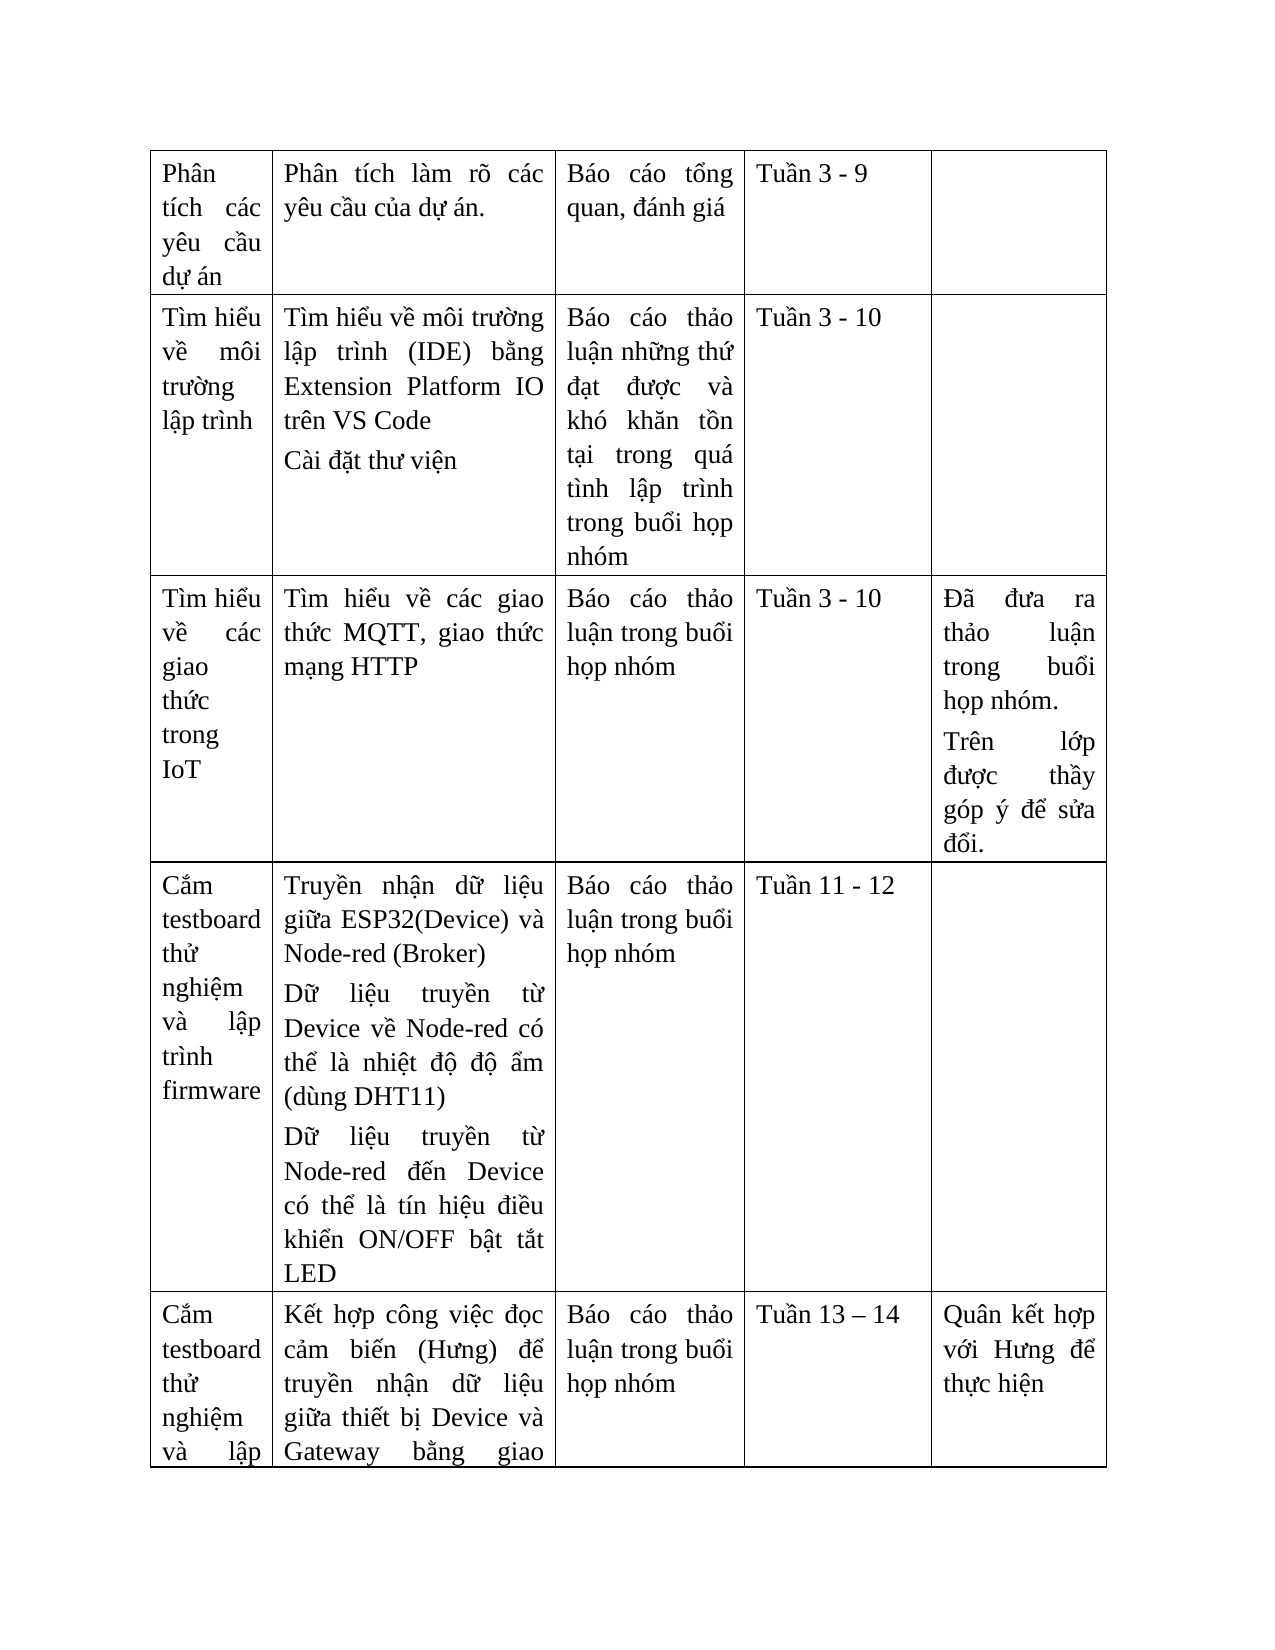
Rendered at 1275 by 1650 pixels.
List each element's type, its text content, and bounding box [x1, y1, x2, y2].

table_cell Truyền nhận dữ liệu giữa ESP32(Device) và Node-red (Broker) Dữ liệu truyền từ Device về Node-red có thể là nhiệt độ độ ẩm (dùng DHT11) Dữ liệu truyền từ Node-red đến Device có thể là tín hiệu điều khiển ON/OFF bật tắt LED [273, 863, 555, 1291]
table_cell [932, 151, 1106, 294]
table_cell Phân tích làm rõ các yêu cầu của dự án. [273, 151, 555, 294]
table_cell Tuần 11 - 12 [745, 863, 931, 1291]
table_cell Báo cáo thảo luận những thứ đạt được và khó khăn tồn tại trong quá tình lập trình trong buổi họp nhóm [556, 295, 744, 574]
table_cell Tuần 3 - 9 [745, 151, 931, 294]
table_cell [932, 295, 1106, 574]
table_cell Báo cáo thảo luận trong buổi họp nhóm [556, 863, 744, 1291]
table_cell Tìm hiểu về các giao thức trong IoT [151, 576, 272, 861]
table_cell Phân tích các yêu cầu dự án [151, 151, 272, 294]
table_cell Tuần 3 - 10 [745, 576, 931, 861]
table_cell [932, 863, 1106, 1291]
table_cell Tìm hiểu về môi trường lập trình (IDE) bằng Extension Platform IO trên VS Code Cài đặt thư viện [273, 295, 555, 574]
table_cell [556, 1292, 744, 1466]
table_cell Cắm testboard thử nghiệm và lập trình firmware [151, 863, 272, 1291]
table_cell Tuần 3 - 10 [745, 295, 931, 574]
table_cell Báo cáo thảo luận trong buổi họp nhóm [556, 576, 744, 861]
table_cell Tuần 13 – 14 [745, 1292, 931, 1466]
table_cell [151, 1292, 272, 1466]
table_cell Tìm hiểu về các giao thức MQTT, giao thức mạng HTTP [273, 576, 555, 861]
table_cell Đã đưa ra thảo luận trong buổi họp nhóm. Trên lớp được thầy góp ý để sửa đổi. [932, 576, 1106, 861]
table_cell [932, 1292, 1106, 1466]
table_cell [556, 151, 744, 294]
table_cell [273, 1292, 555, 1466]
table_cell Tìm hiểu về môi trường lập trình [151, 295, 272, 574]
